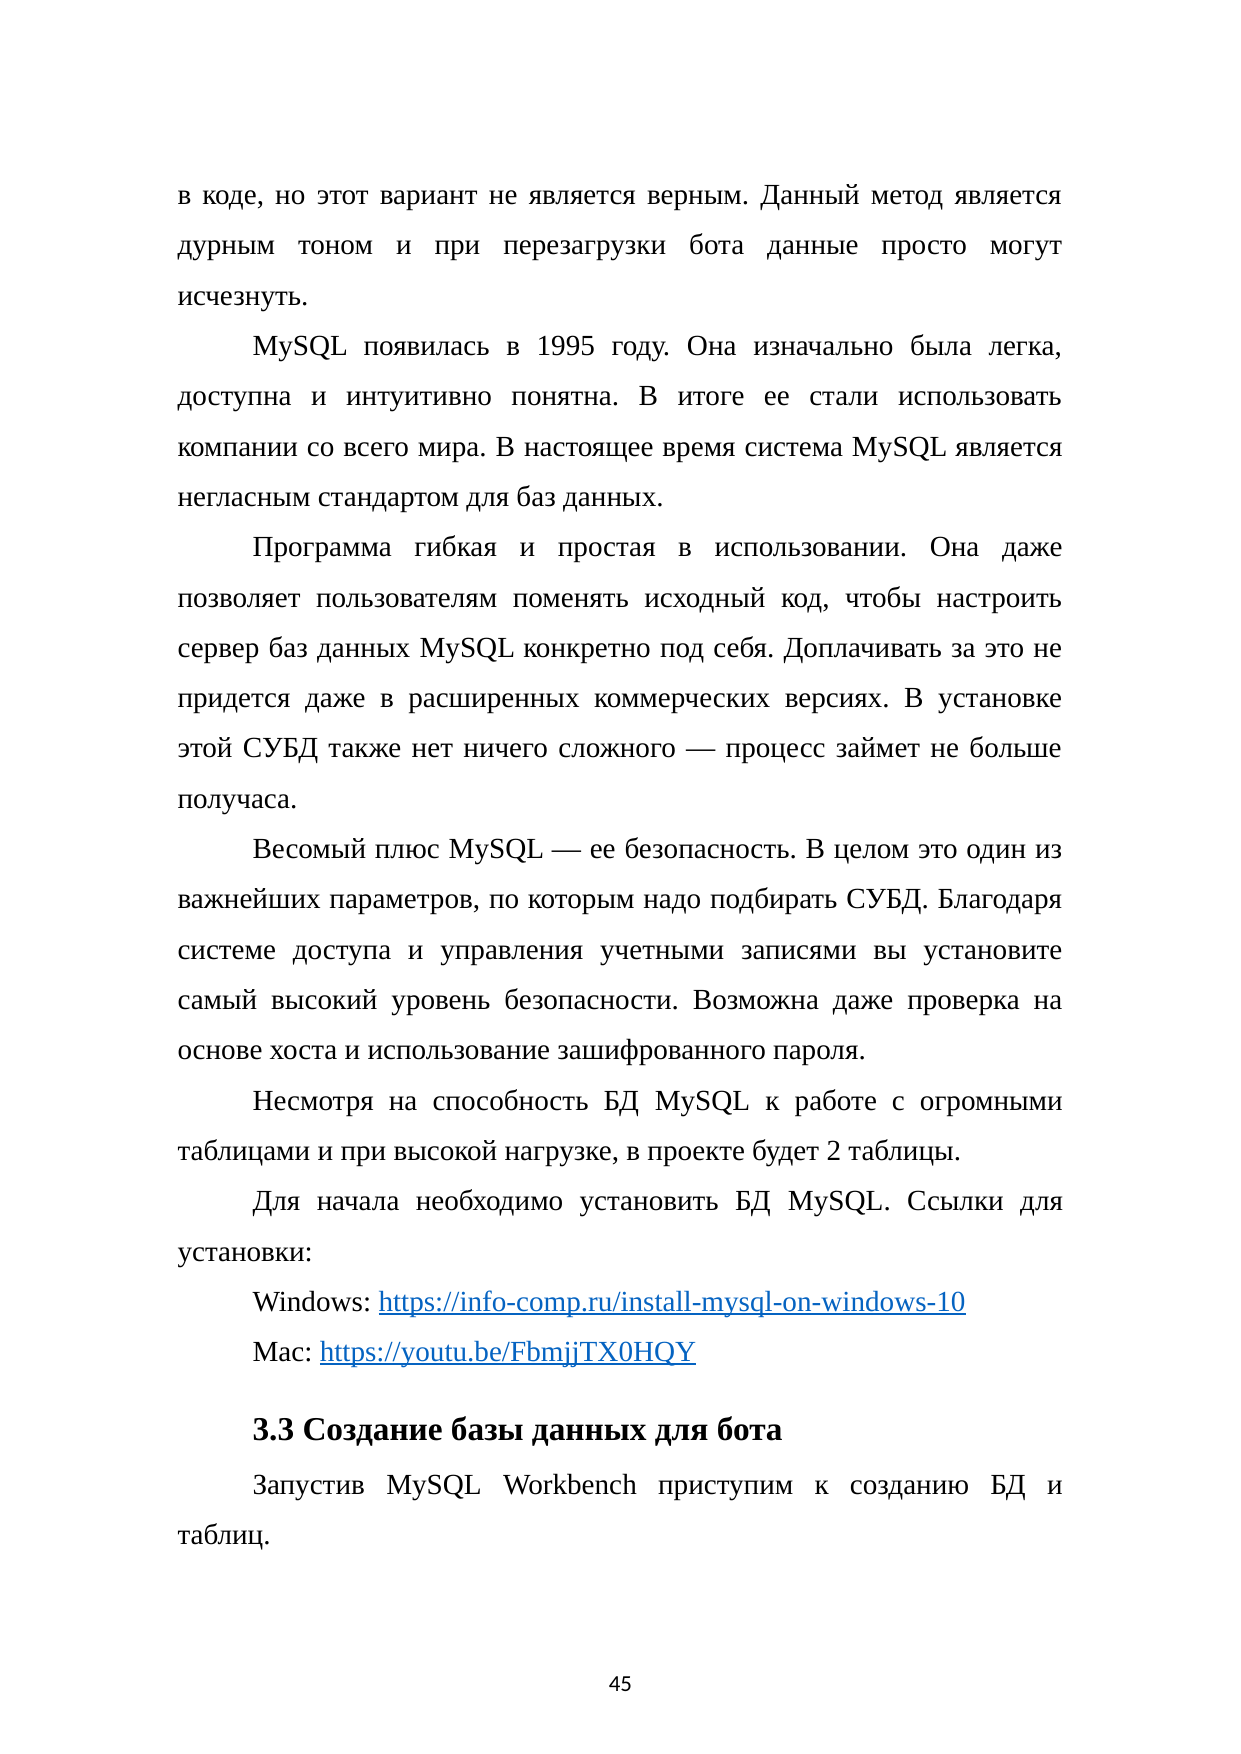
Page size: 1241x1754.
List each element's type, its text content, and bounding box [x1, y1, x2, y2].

text MySQL появилась в 1995 году. Она изначально была легка, доступна и интуитивно понятна. В итоге ее стали использовать компании со всего мира. В настоящее время система MySQL является негласным стандартом для баз данных. [177, 328, 1063, 513]
text Запустив MySQL Workbench приступим к созданию БД и таблиц. [177, 1467, 1063, 1551]
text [177, 177, 1063, 311]
text Для начала необходимо установить БД MySQL. Ссылки для установки: [177, 1183, 1063, 1267]
text 3.3 Создание базы данных для бота [177, 1410, 1063, 1448]
text Windows: https://info-comp.ru/install-mysql-on-windows-10 Mac: https://youtu.be/FbmjjTX0HQY [252, 1284, 1063, 1368]
text Весомый плюс MySQL — ее безопасность. В целом это один из важнейших параметров, по которым надо подбирать СУБД. Благодаря системе доступа и управления учетными записями вы установите самый высокий уровень безопасности. Возможна даже проверка на основе хоста и использование зашифрованного пароля. [177, 831, 1063, 1066]
text Программа гибкая и простая в использовании. Она даже позволяет пользователям поменять исходный код, чтобы настроить сервер баз данных MySQL конкретно под себя. Доплачивать за это не придется даже в расширенных коммерческих версиях. В установке этой СУБД также нет ничего сложного — процесс займет не больше получаса. [177, 529, 1063, 814]
text Несмотря на способность БД MySQL к работе с огромными таблицами и при высокой нагрузке, в проекте будет 2 таблицы. [177, 1083, 1063, 1167]
